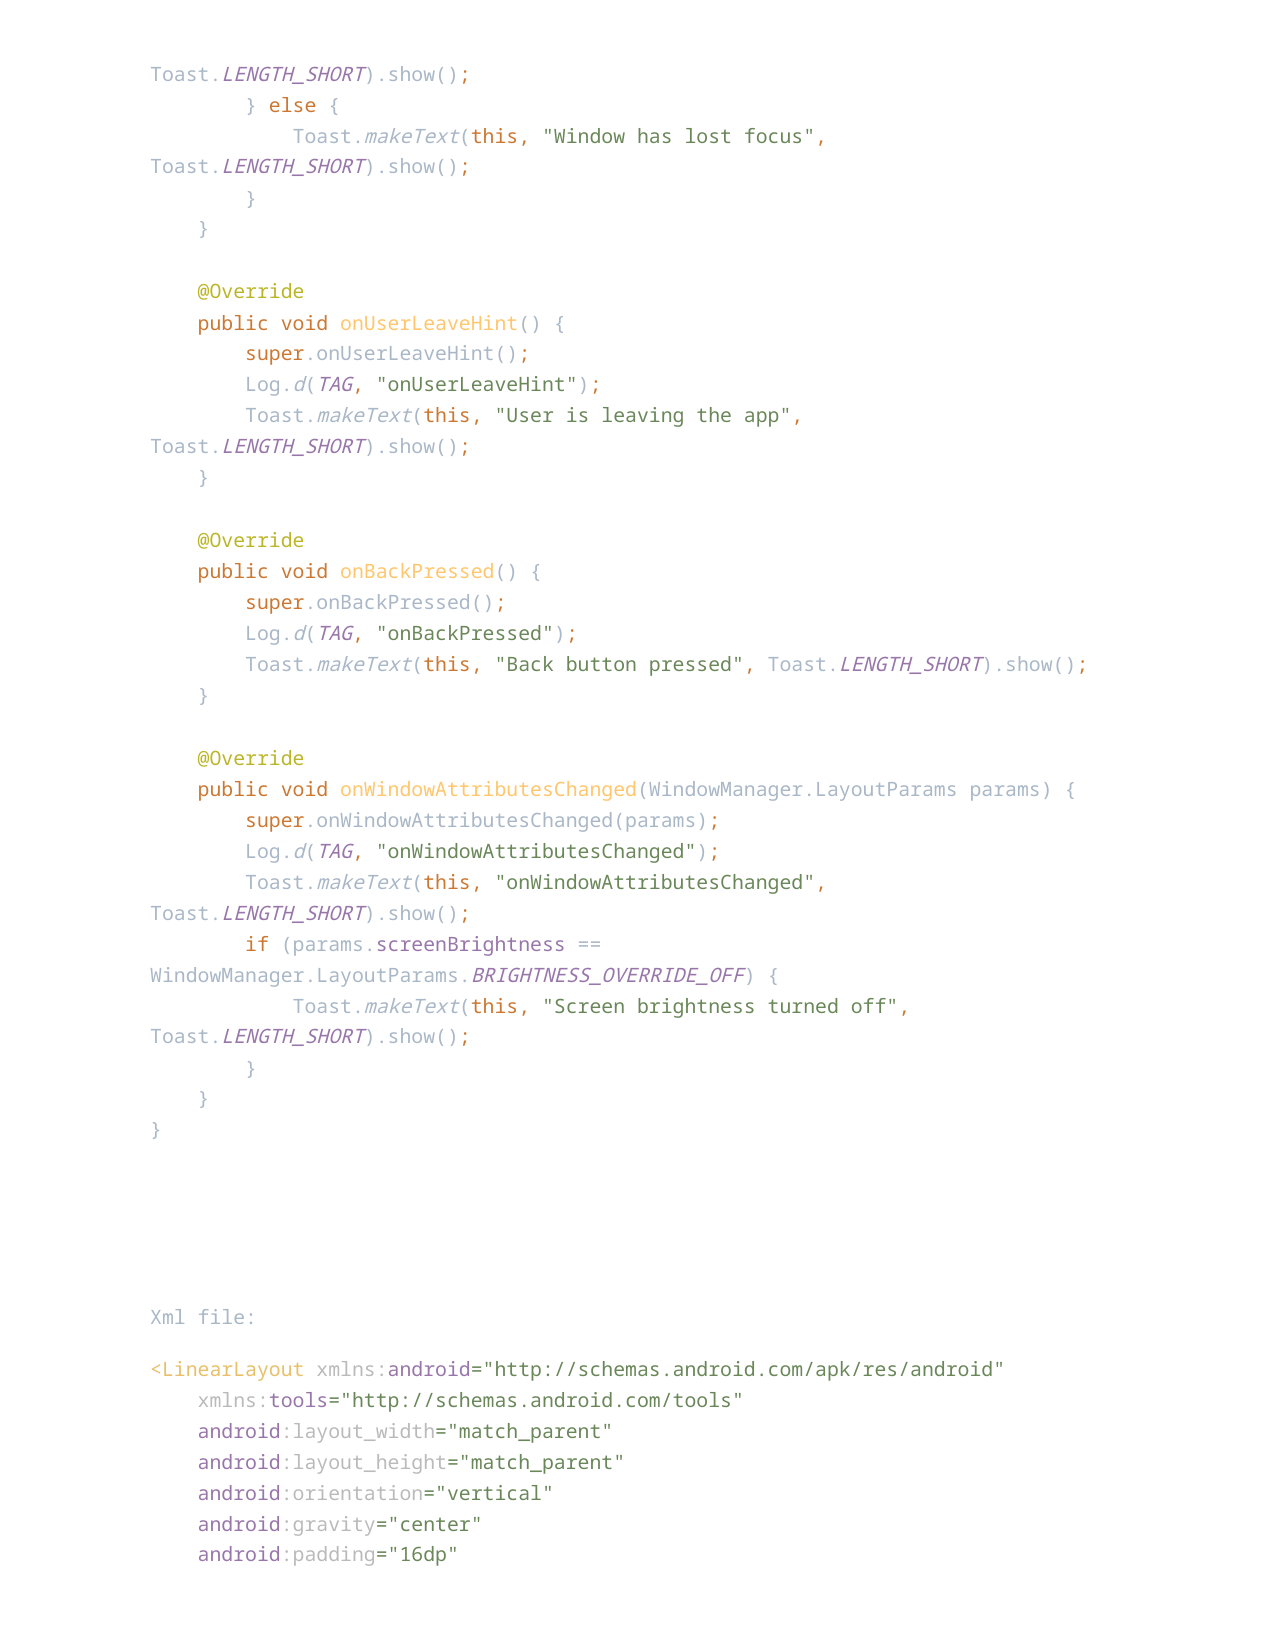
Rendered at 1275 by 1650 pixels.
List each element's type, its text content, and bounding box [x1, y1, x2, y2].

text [150, 1355, 1125, 1568]
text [150, 60, 1125, 1175]
text Xml file: [150, 1303, 1125, 1330]
